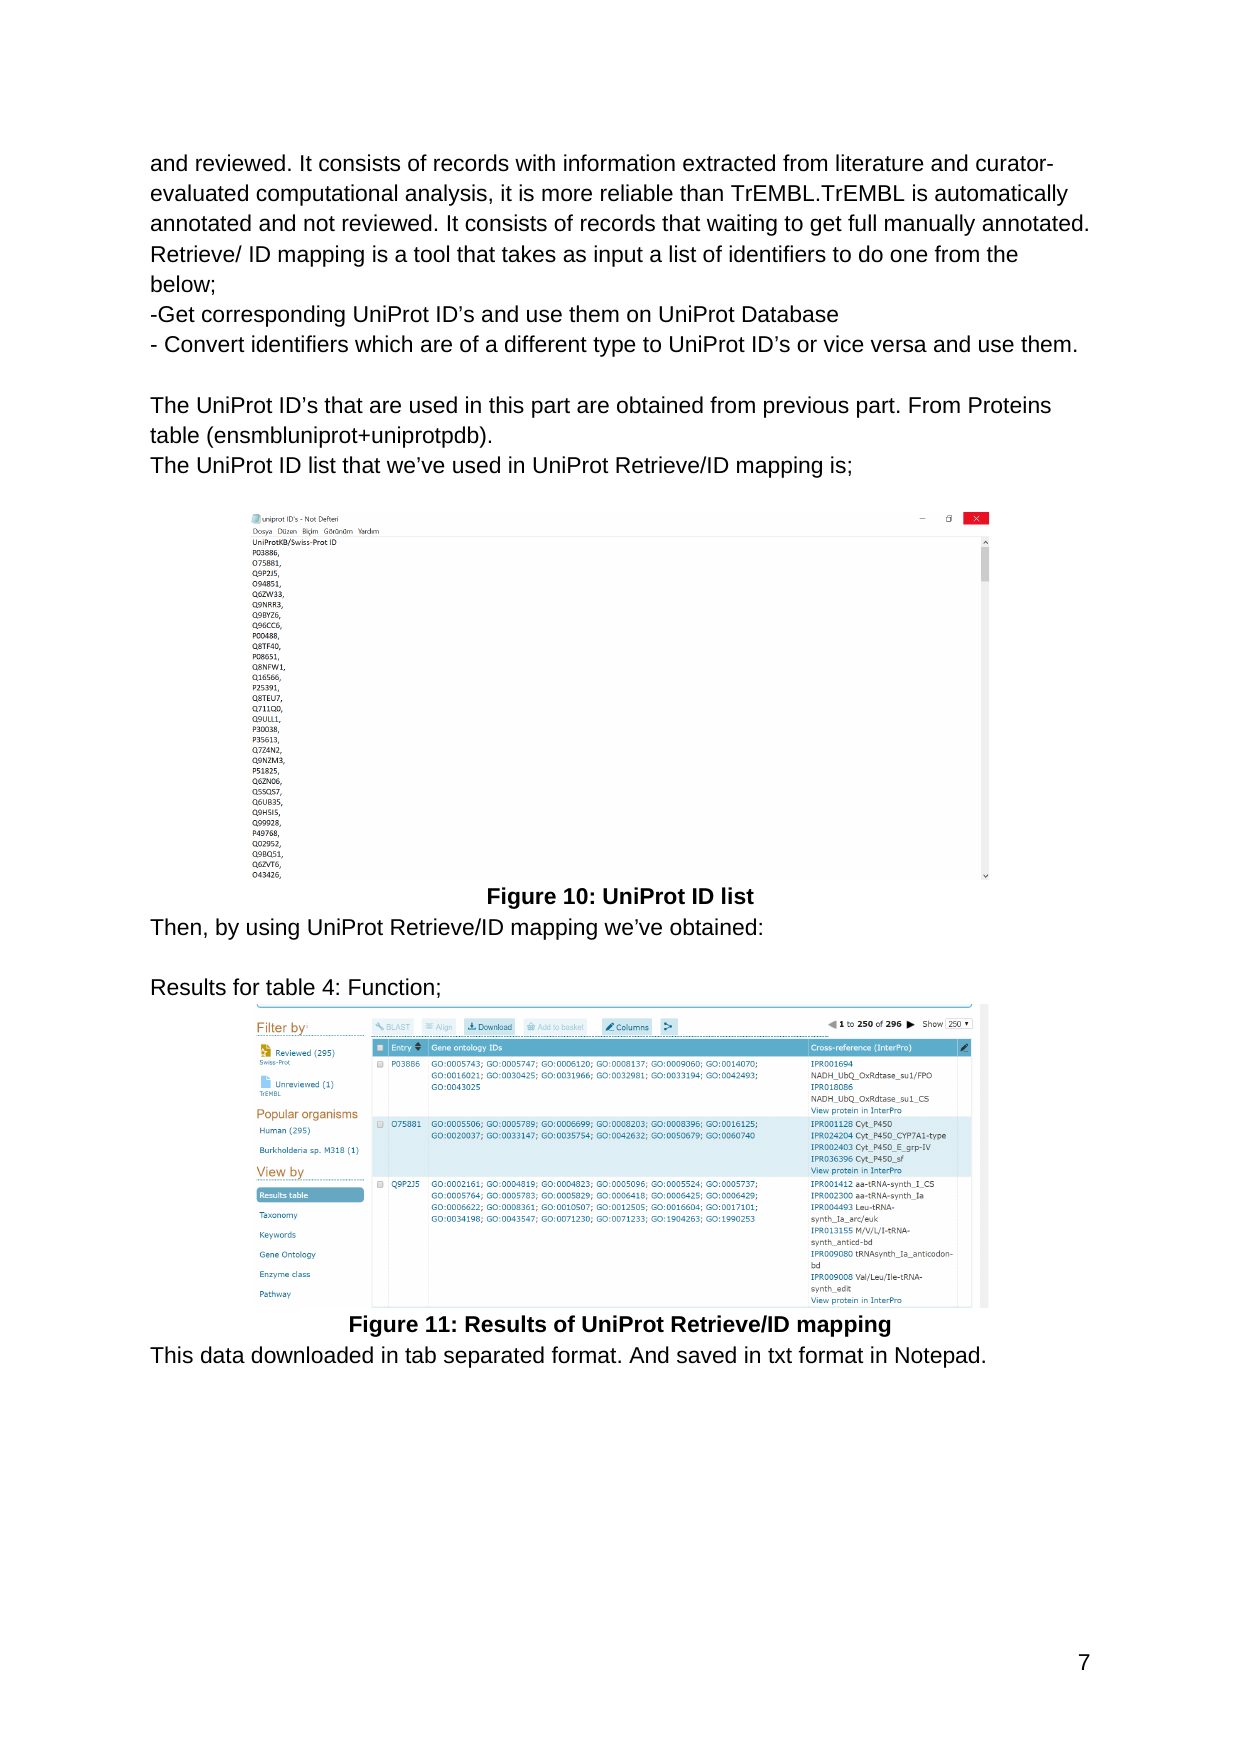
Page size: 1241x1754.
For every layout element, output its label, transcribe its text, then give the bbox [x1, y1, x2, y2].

text The UniProt ID’s that are used in this part are obtained from previous part. From Proteins table (ensmbluniprot+uniprotpdb). [150, 392, 1090, 448]
text Retrieve/ ID mapping is a tool that takes as input a list of identifiers to do one from the below; [150, 241, 1090, 297]
text This data downloaded in tab separated format. And saved in txt format in Notepad. [150, 1342, 1090, 1368]
text Figure 10: UniProt ID list [150, 883, 1090, 909]
text Results for table 4: Function; [150, 974, 1090, 1000]
text Figure 11: Results of UniProt Retrieve/ID mapping [150, 1311, 1090, 1338]
picture [251, 1004, 989, 1308]
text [150, 150, 1090, 237]
text Then, by using UniProt Retrieve/ID mapping we’ve obtained: [150, 913, 1090, 940]
text - Convert identifiers which are of a different type to UniProt ID’s or vice versa and use them. [150, 331, 1090, 358]
picture [251, 512, 990, 880]
text The UniProt ID list that we’ve used in UniProt Retrieve/ID mapping is; [150, 452, 1090, 478]
text -Get corresponding UniProt ID’s and use them on UniProt Database [150, 301, 1090, 327]
